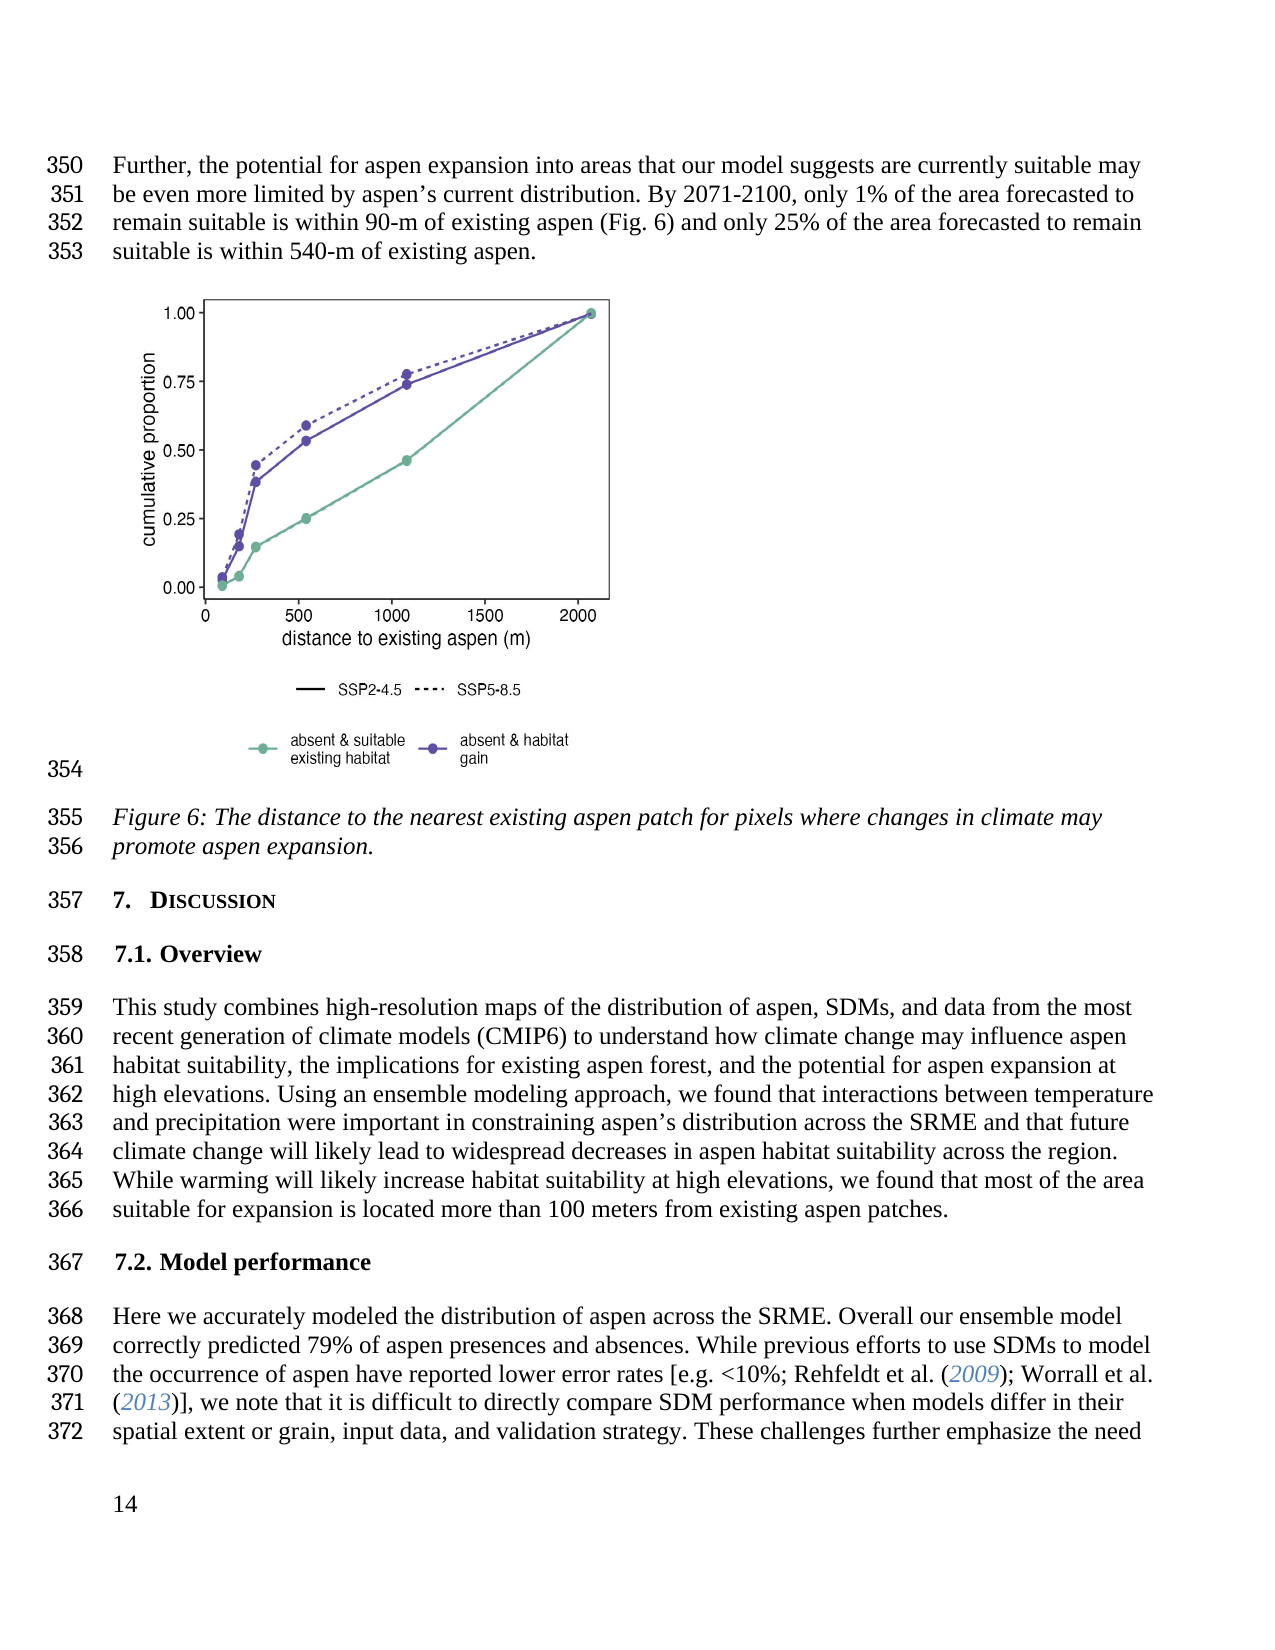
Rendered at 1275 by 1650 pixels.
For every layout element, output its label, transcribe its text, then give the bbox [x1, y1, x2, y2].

text This study combines high-resolution maps of the distribution of aspen, SDMs, and data from the most recent generation of climate models (CMIP6) to understand how climate change may influence aspen habitat suitability, the implications for existing aspen forest, and the potential for aspen expansion at high elevations. Using an ensemble modeling approach, we found that interactions between temperature and precipitation were important in constraining aspen’s distribution across the SRME and that future climate change will likely lead to widespread decreases in aspen habitat suitability across the region. While warming will likely increase habitat suitability at high elevations, we found that most of the area suitable for expansion is located more than 100 meters from existing aspen patches. [112, 992, 1162, 1222]
text Figure 6: The distance to the nearest existing aspen patch for pixels where changes in climate may promote aspen expansion. [112, 802, 1162, 860]
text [112, 150, 1162, 265]
subtitle Discussion [112, 885, 1162, 914]
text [112, 1301, 1162, 1445]
subtitle Overview [114, 939, 1162, 967]
subtitle Model performance [114, 1247, 1162, 1276]
picture [131, 290, 619, 778]
